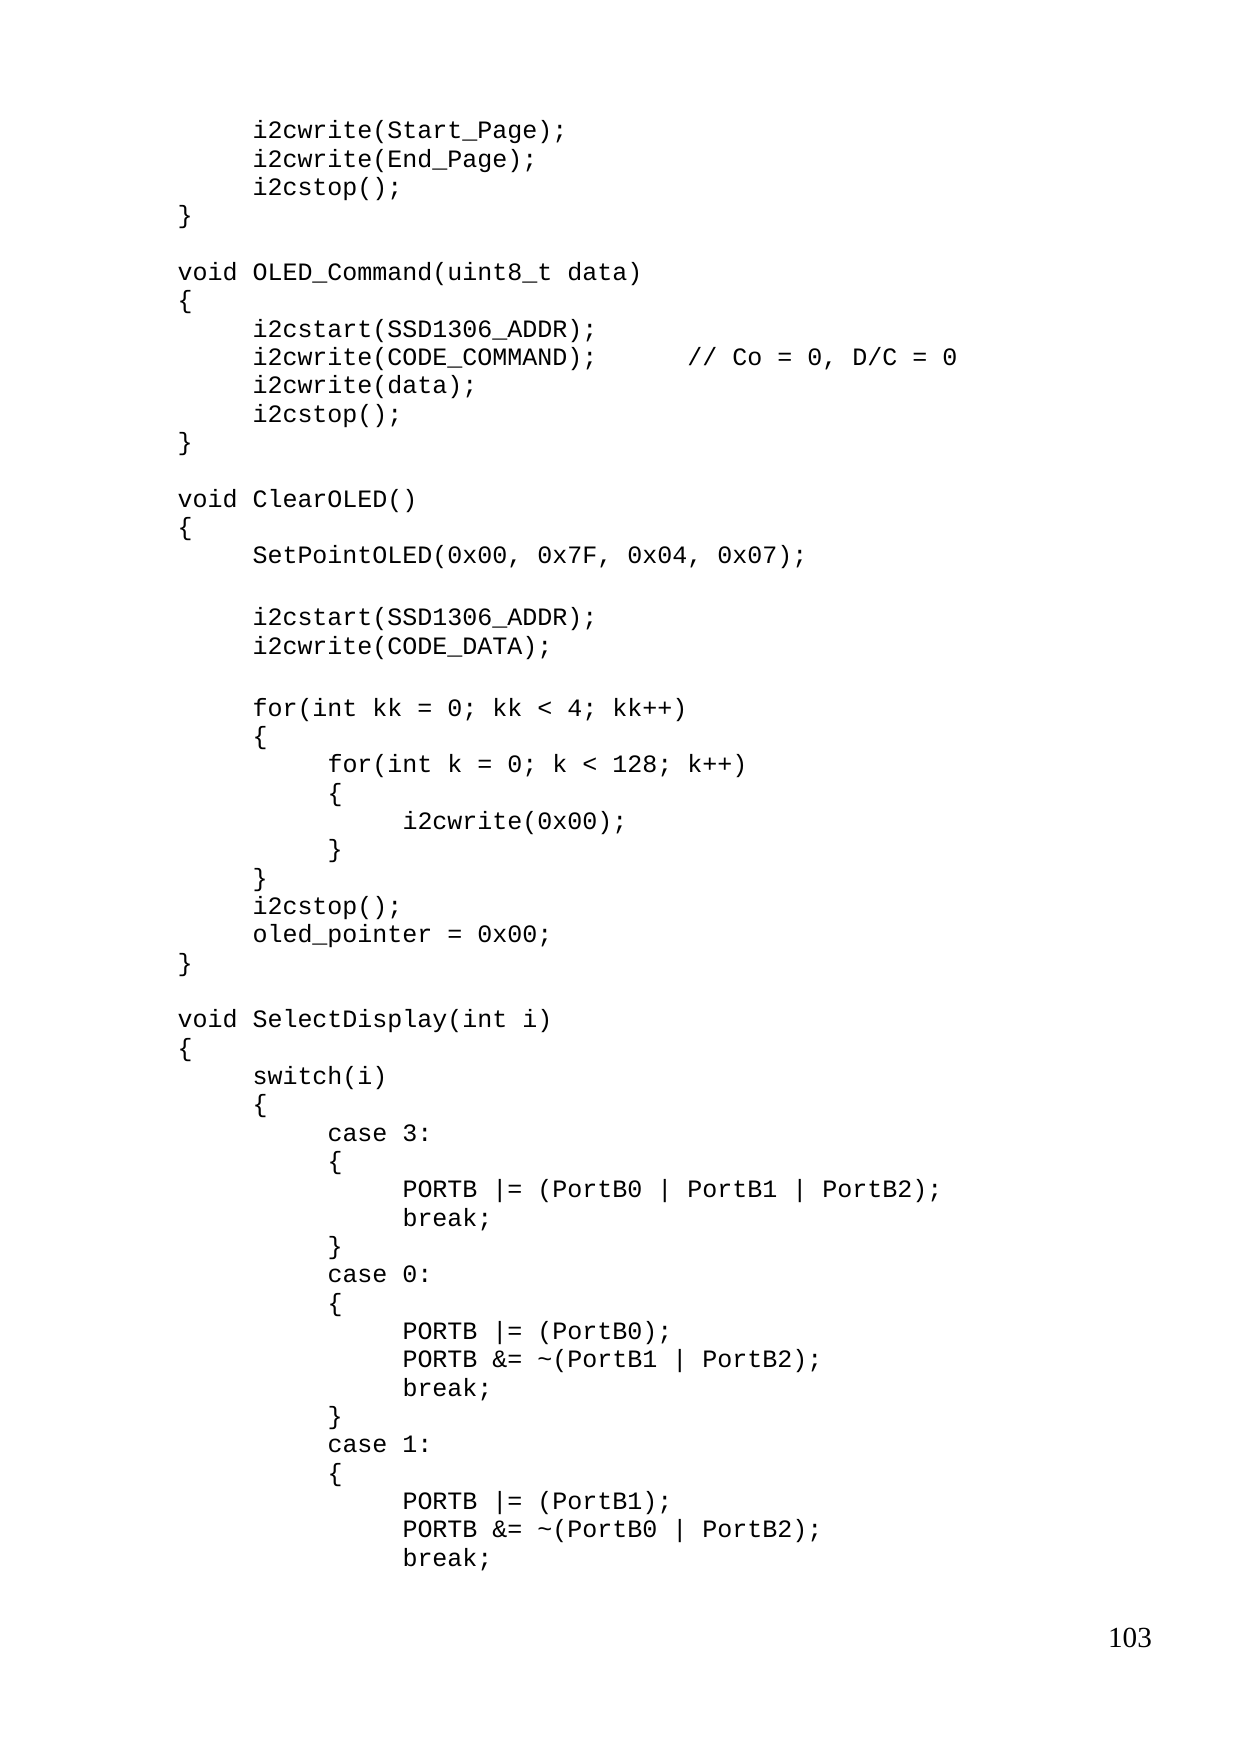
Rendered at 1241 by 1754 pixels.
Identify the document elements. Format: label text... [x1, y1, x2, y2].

text i2cwrite(CODE_DATA); [177, 633, 1152, 662]
text PORTB |= (PortB0); [177, 1318, 1152, 1347]
text void ClearOLED() [177, 486, 1152, 515]
text } [177, 430, 1152, 458]
text switch(i) [177, 1063, 1152, 1092]
text void OLED_Command(uint8_t data) [177, 260, 1152, 288]
text i2cstop(); [177, 893, 1152, 922]
text case 0: [177, 1262, 1152, 1290]
text for(int kk = 0; kk < 4; kk++) [177, 695, 1152, 723]
text { [177, 1148, 1152, 1177]
text { [177, 1290, 1152, 1318]
text } [177, 203, 1152, 231]
text for(int k = 0; k < 128; k++) [177, 752, 1152, 780]
text { [177, 780, 1152, 808]
text break; [177, 1375, 1152, 1403]
text PORTB &= ~(PortB1 | PortB2); [177, 1347, 1152, 1375]
text i2cwrite(End_Page); [177, 146, 1152, 175]
text } [177, 837, 1152, 865]
text break; [177, 1545, 1152, 1573]
text { [177, 1092, 1152, 1120]
text } [177, 1233, 1152, 1262]
text case 3: [177, 1120, 1152, 1148]
text { [177, 1460, 1152, 1488]
text } [177, 950, 1152, 978]
text { [177, 288, 1152, 316]
text } [177, 1403, 1152, 1432]
text i2cwrite(0x00); [177, 808, 1152, 837]
text oled_pointer = 0x00; [177, 922, 1152, 950]
text SetPointOLED(0x00, 0x7F, 0x04, 0x07); [177, 543, 1152, 571]
text { [177, 515, 1152, 543]
text i2cstart(SSD1306_ADDR); [177, 605, 1152, 633]
text void SelectDisplay(int i) [177, 1007, 1152, 1035]
text PORTB |= (PortB1); [177, 1488, 1152, 1517]
text PORTB |= (PortB0 | PortB1 | PortB2); [177, 1177, 1152, 1205]
text break; [177, 1205, 1152, 1233]
text { [177, 723, 1152, 752]
text i2cstop(); [177, 175, 1152, 203]
text i2cwrite(Start_Page); [177, 118, 1152, 146]
text i2cstop(); [177, 401, 1152, 430]
text case 1: [177, 1432, 1152, 1460]
text i2cwrite(CODE_COMMAND); // Co = 0, D/C = 0 [177, 345, 1152, 373]
text PORTB &= ~(PortB0 | PortB2); [177, 1517, 1152, 1545]
text } [177, 865, 1152, 893]
text i2cwrite(data); [177, 373, 1152, 401]
text i2cstart(SSD1306_ADDR); [177, 316, 1152, 345]
text { [177, 1035, 1152, 1063]
